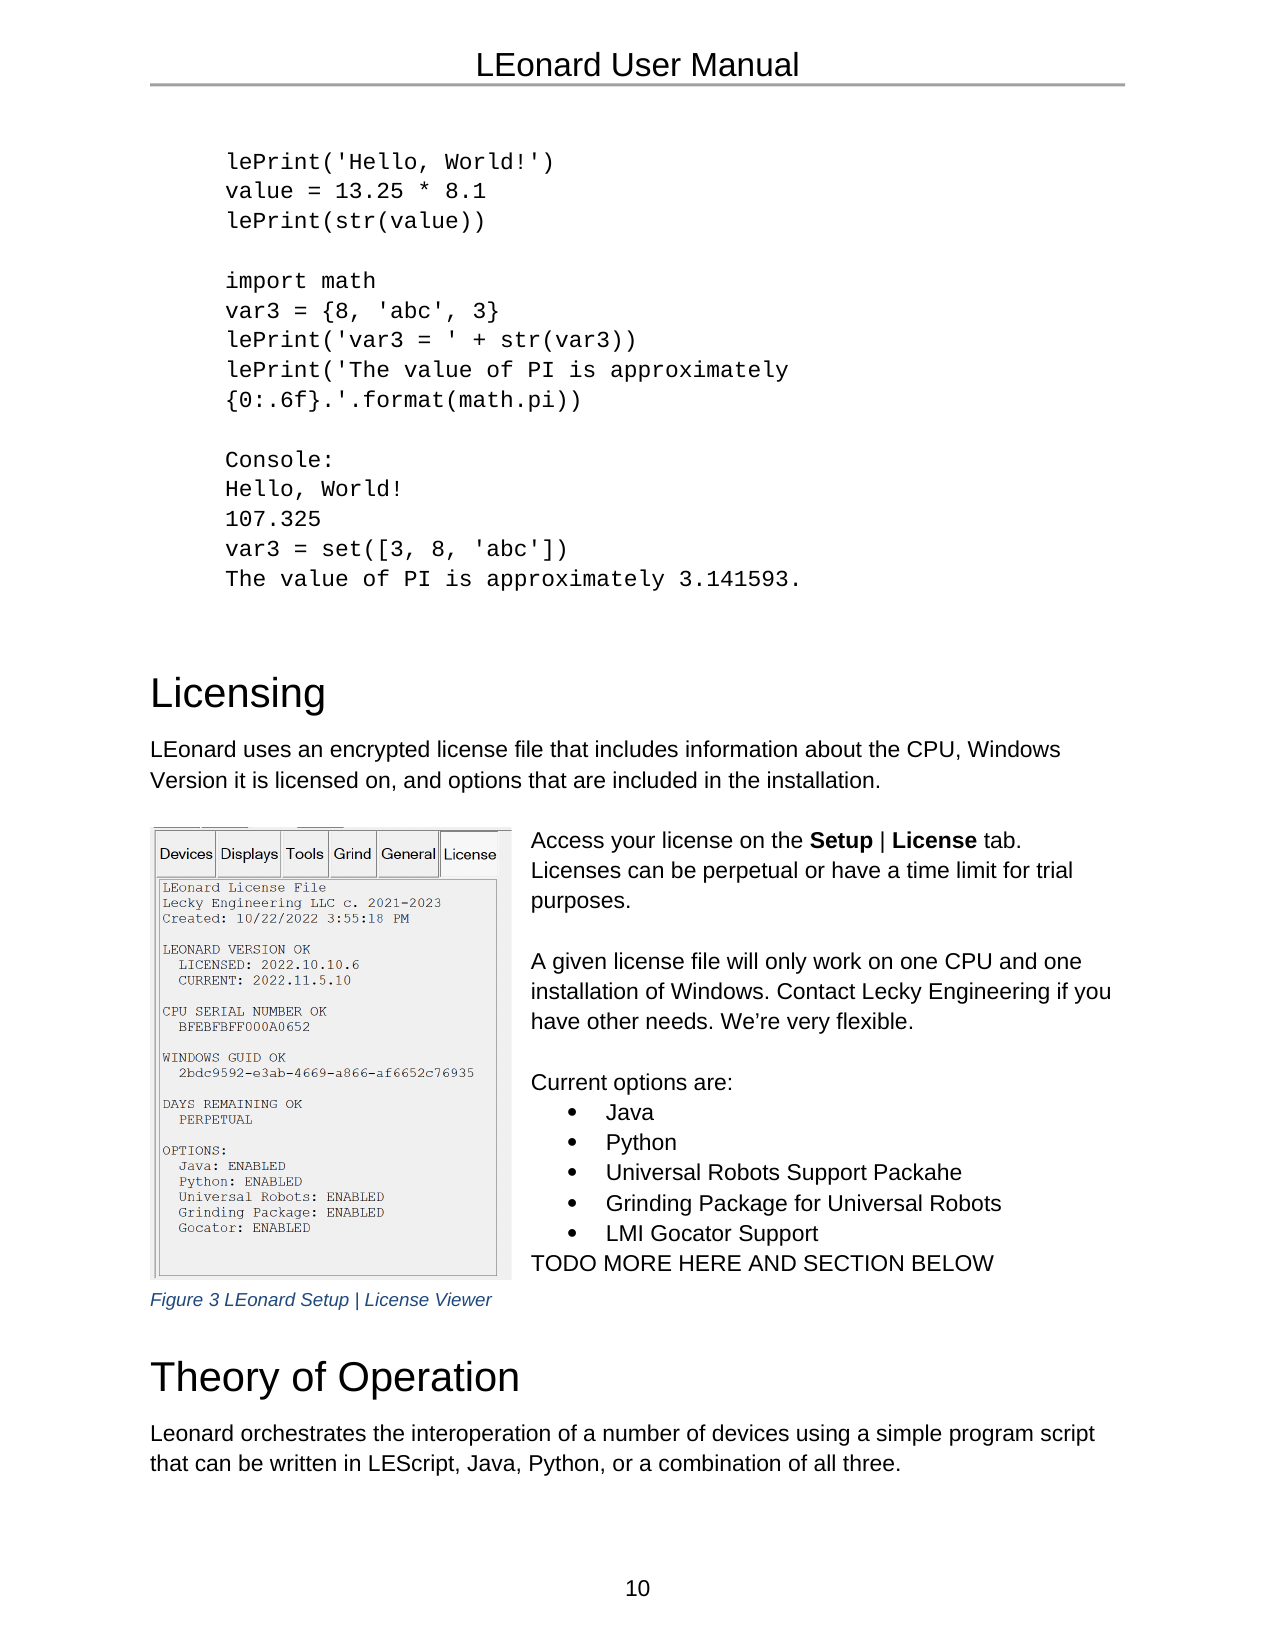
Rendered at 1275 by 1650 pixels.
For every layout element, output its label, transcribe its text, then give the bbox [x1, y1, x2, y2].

list Python [512, 1129, 1125, 1155]
list Java [512, 1099, 1125, 1125]
subtitle Theory of Operation [150, 1352, 1125, 1400]
list Universal Robots Support Packahe [512, 1159, 1125, 1186]
text Current options are: [512, 1069, 1125, 1095]
text The value of PI is approximately 3.141593. [225, 567, 1125, 593]
text TODO MORE HERE AND SECTION BELOW [512, 1250, 1125, 1276]
text Leonard orchestrates the interoperation of a number of devices using a simple program script that can be written in LEScript, Java, Python, or a combination of all three. [150, 1419, 1125, 1476]
text lePrint('Hello, World!') [225, 150, 1125, 176]
picture [150, 827, 512, 1280]
text LEonard uses an encrypted license file that includes information about the CPU, Windows Version it is licensed on, and options that are included in the installation. [150, 736, 1125, 793]
list LMI Gocator Support [512, 1220, 1125, 1246]
text Licenses can be perpetual or have a time limit for trial purposes. [512, 857, 1125, 914]
text Hello, World! [225, 478, 1125, 504]
subtitle Licensing [150, 669, 1125, 717]
text import math [225, 269, 1125, 295]
text Access your license on the Setup | License tab. [512, 827, 1125, 853]
text Console: [225, 448, 1125, 474]
text value = 13.25 * 8.1 [225, 180, 1125, 206]
text lePrint('var3 = ' + str(var3)) [225, 329, 1125, 355]
text var3 = {8, 'abc', 3} [225, 299, 1125, 325]
text 107.325 [225, 507, 1125, 533]
text lePrint(str(value)) [225, 209, 1125, 236]
text lePrint('The value of PI is approximately {0:.6f}.'.format(math.pi)) [225, 358, 1125, 414]
text var3 = set([3, 8, 'abc']) [225, 537, 1125, 563]
text A given license file will only work on one CPU and one installation of Windows. Contact Lecky Engineering if you have other needs. We’re very flexible. [512, 948, 1125, 1034]
list Grinding Package for Universal Robots [512, 1189, 1125, 1216]
